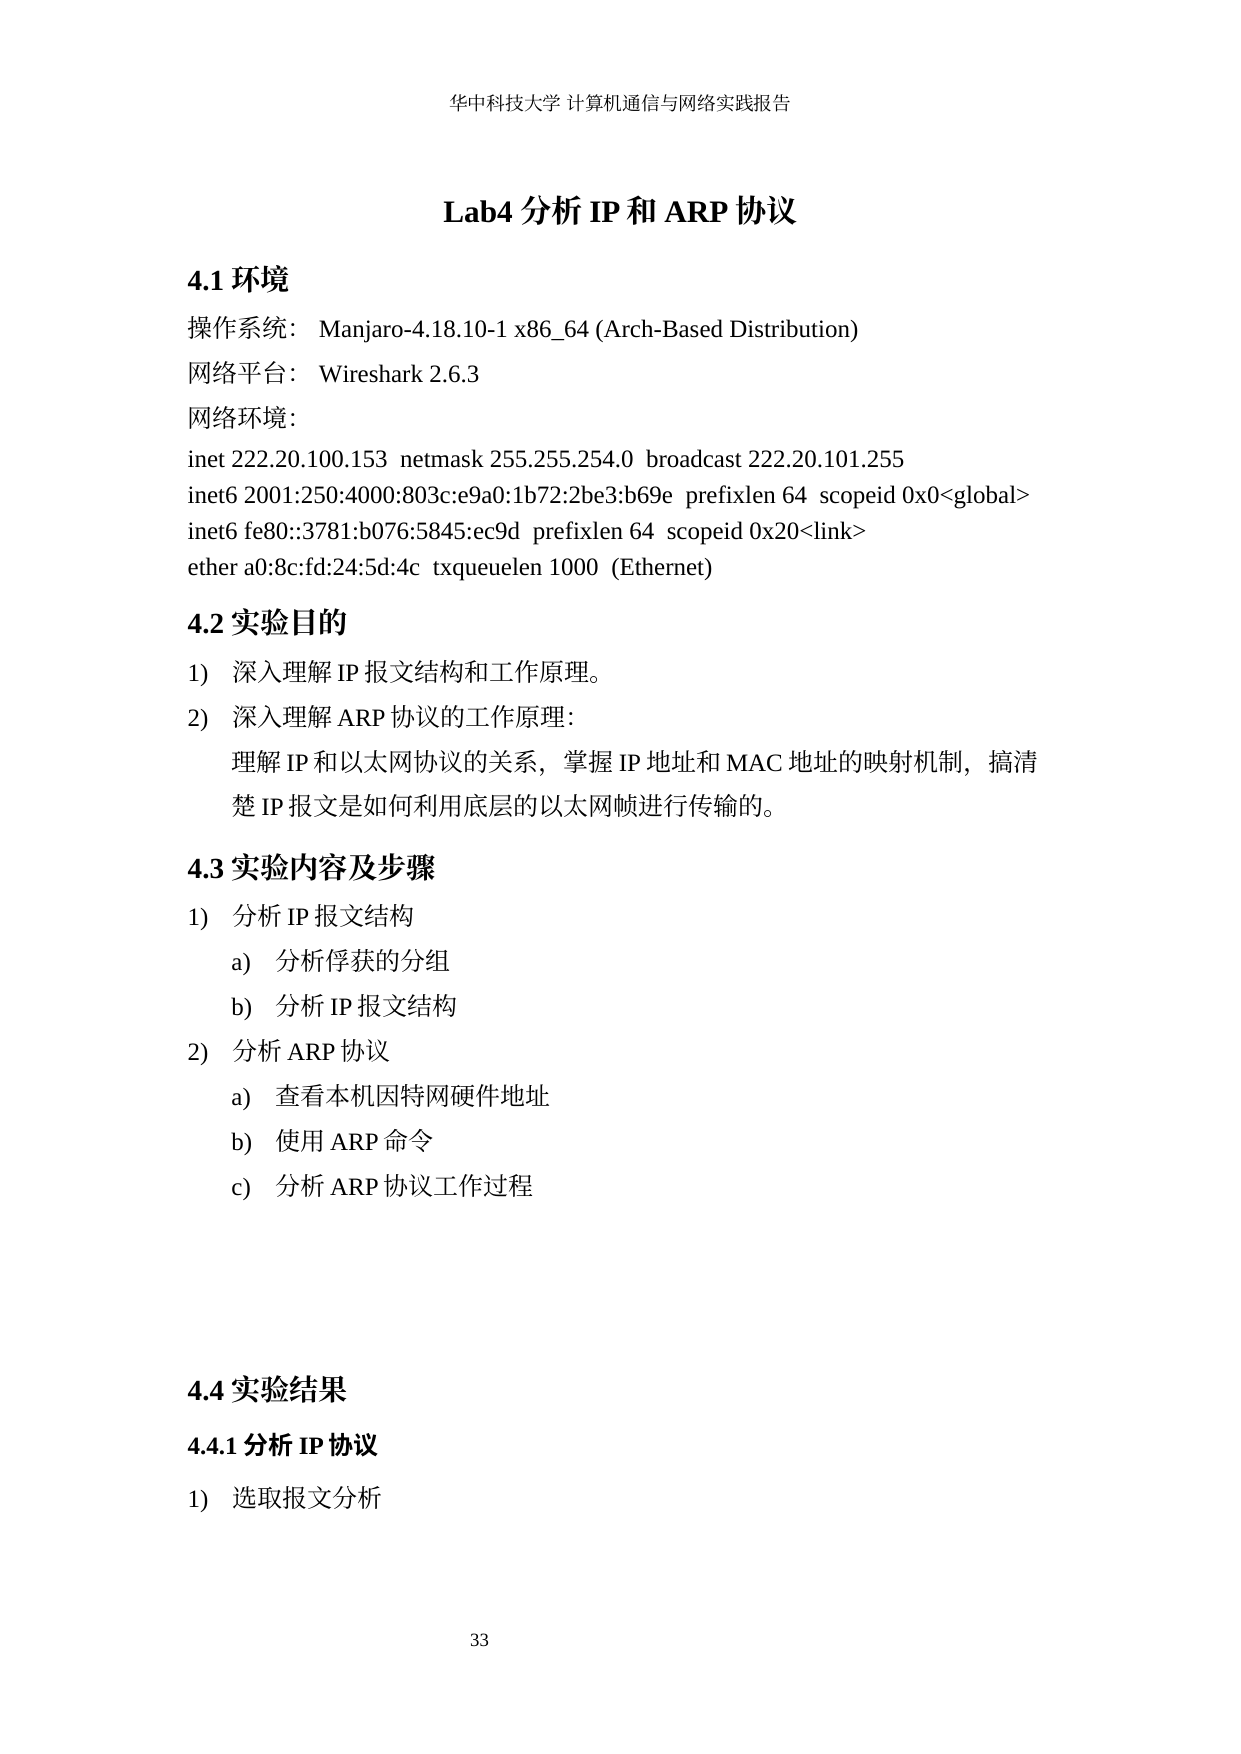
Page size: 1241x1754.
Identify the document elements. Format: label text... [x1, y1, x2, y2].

list 理解IP和以太网协议的关系，掌握IP地址和MAC地址的映射机制，搞清楚IP报文是如何利用底层的以太网帧进行传输的。 [231, 742, 1053, 823]
list 深入理解IP报文结构和工作原理。 [187, 652, 1053, 688]
list 查看本机因特网硬件地址 [231, 1076, 1053, 1112]
text inet 222.20.100.153 netmask 255.255.254.0 broadcast 222.20.101.255 inet6 2001:250:4000:803c:e9a0:1b72:2be3:b69e prefixlen 64 scopeid 0x0<global> inet6 fe80::3781:b076:5845:ec9d prefixlen 64 scopeid 0x20<link> ether a0:8c:fd:24:5d:4c txqueuelen 1000 (Ethernet) [187, 444, 1053, 580]
text 操作系统： Manjaro-4.18.10-1 x86_64 (Arch-Based Distribution) [187, 309, 1053, 345]
subtitle 4.3 实验内容及步骤 [187, 844, 1053, 886]
subtitle 4.4.1 分析IP协议 [187, 1426, 1053, 1462]
list 使用ARP命令 [231, 1121, 1053, 1157]
list 分析俘获的分组 [231, 942, 1053, 978]
list 分析ARP协议 [187, 1031, 1053, 1067]
text 网络平台： Wireshark 2.6.3 [187, 354, 1053, 390]
subtitle 4.4 实验结果 [187, 1367, 1053, 1409]
subtitle Lab4 分析IP和ARP协议 [187, 187, 1053, 232]
text 网络环境： [187, 399, 1053, 435]
list 选取报文分析 [187, 1479, 1053, 1515]
list 分析IP报文结构 [187, 897, 1053, 933]
list 深入理解ARP协议的工作原理： [187, 697, 1053, 733]
list 分析ARP协议工作过程 [231, 1166, 1053, 1202]
subtitle 4.1 环境 [187, 257, 1053, 299]
list 分析IP报文结构 [231, 987, 1053, 1022]
subtitle 4.2 实验目的 [187, 600, 1053, 642]
